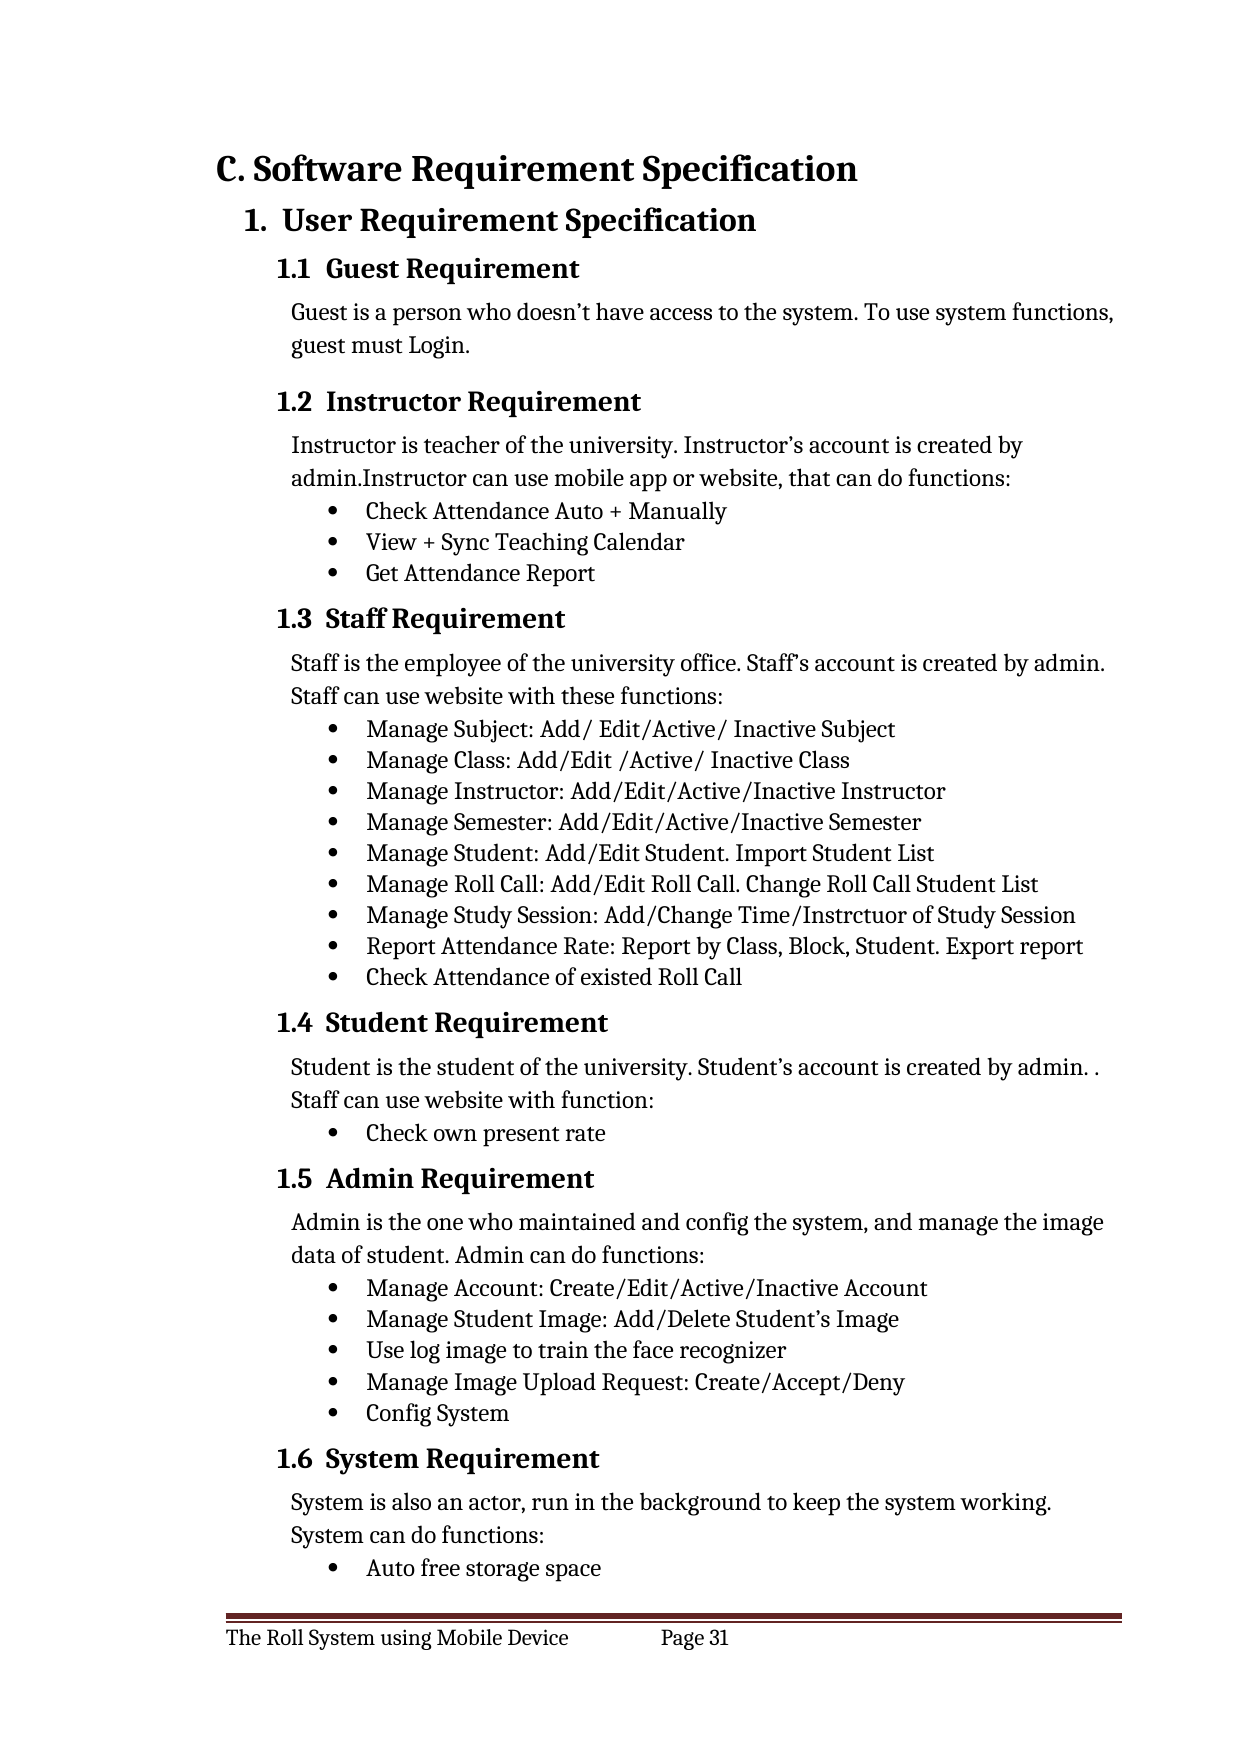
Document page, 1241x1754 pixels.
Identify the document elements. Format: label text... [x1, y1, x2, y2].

list Manage Roll Call: Add/Edit Roll Call. Change Roll Call Student List [329, 870, 1122, 899]
list Manage Instructor: Add/Edit/Active/Inactive Instructor [329, 777, 1122, 806]
text Guest is a person who doesn’t have access to the system. To use system functions, guest must Login. [291, 298, 1122, 360]
list Use log image to train the face recognizer [329, 1336, 1122, 1365]
list Check own present rate [329, 1119, 1122, 1147]
text Student is the student of the university. Student’s account is created by admin. . Staff can use website with function: [291, 1053, 1122, 1114]
list Manage Account: Create/Edit/Active/Inactive Account [329, 1274, 1122, 1303]
text Instructor is teacher of the university. Instructor’s account is created by admin.Instructor can use mobile app or website, that can do functions: [291, 431, 1122, 493]
list Report Attendance Rate: Report by Class, Block, Student. Export report [329, 932, 1122, 961]
subtitle User Requirement Specification [244, 201, 1122, 239]
text System is also an actor, run in the background to keep the system working. System can do functions: [291, 1488, 1122, 1550]
list Manage Image Upload Request: Create/Accept/Deny [329, 1367, 1122, 1396]
subtitle Staff Requirement [277, 603, 1122, 636]
text Admin is the one who maintained and config the system, and manage the image data of student. Admin can do functions: [291, 1208, 1122, 1270]
list View + Sync Teaching Calendar [328, 528, 1122, 557]
list Manage Subject: Add/ Edit/Active/ Inactive Subject [329, 715, 1122, 743]
subtitle Student Requirement [277, 1007, 1122, 1040]
list Manage Student Image: Add/Delete Student’s Image [329, 1305, 1122, 1334]
subtitle Guest Requirement [277, 252, 1122, 286]
list Manage Semester: Add/Edit/Active/Inactive Semester [329, 808, 1122, 837]
text Staff is the employee of the university office. Staff’s account is created by admin. Staff can use website with these functions: [291, 649, 1122, 711]
list Manage Student: Add/Edit Student. Import Student List [329, 839, 1122, 868]
list Auto free storage space [329, 1554, 1122, 1583]
list Config System [329, 1398, 1122, 1427]
subtitle Instructor Requirement [277, 385, 1122, 418]
subtitle Admin Requirement [277, 1162, 1122, 1196]
list Get Attendance Report [328, 559, 1122, 588]
subtitle Software Requirement Specification [216, 148, 1122, 191]
list Manage Study Session: Add/Change Time/Instrctuor of Study Session [329, 901, 1122, 930]
list Manage Class: Add/Edit /Active/ Inactive Class [329, 746, 1122, 774]
list Check Attendance of existed Roll Call [329, 963, 1122, 992]
list Check Attendance Auto + Manually [328, 497, 1122, 526]
subtitle System Requirement [277, 1442, 1122, 1476]
